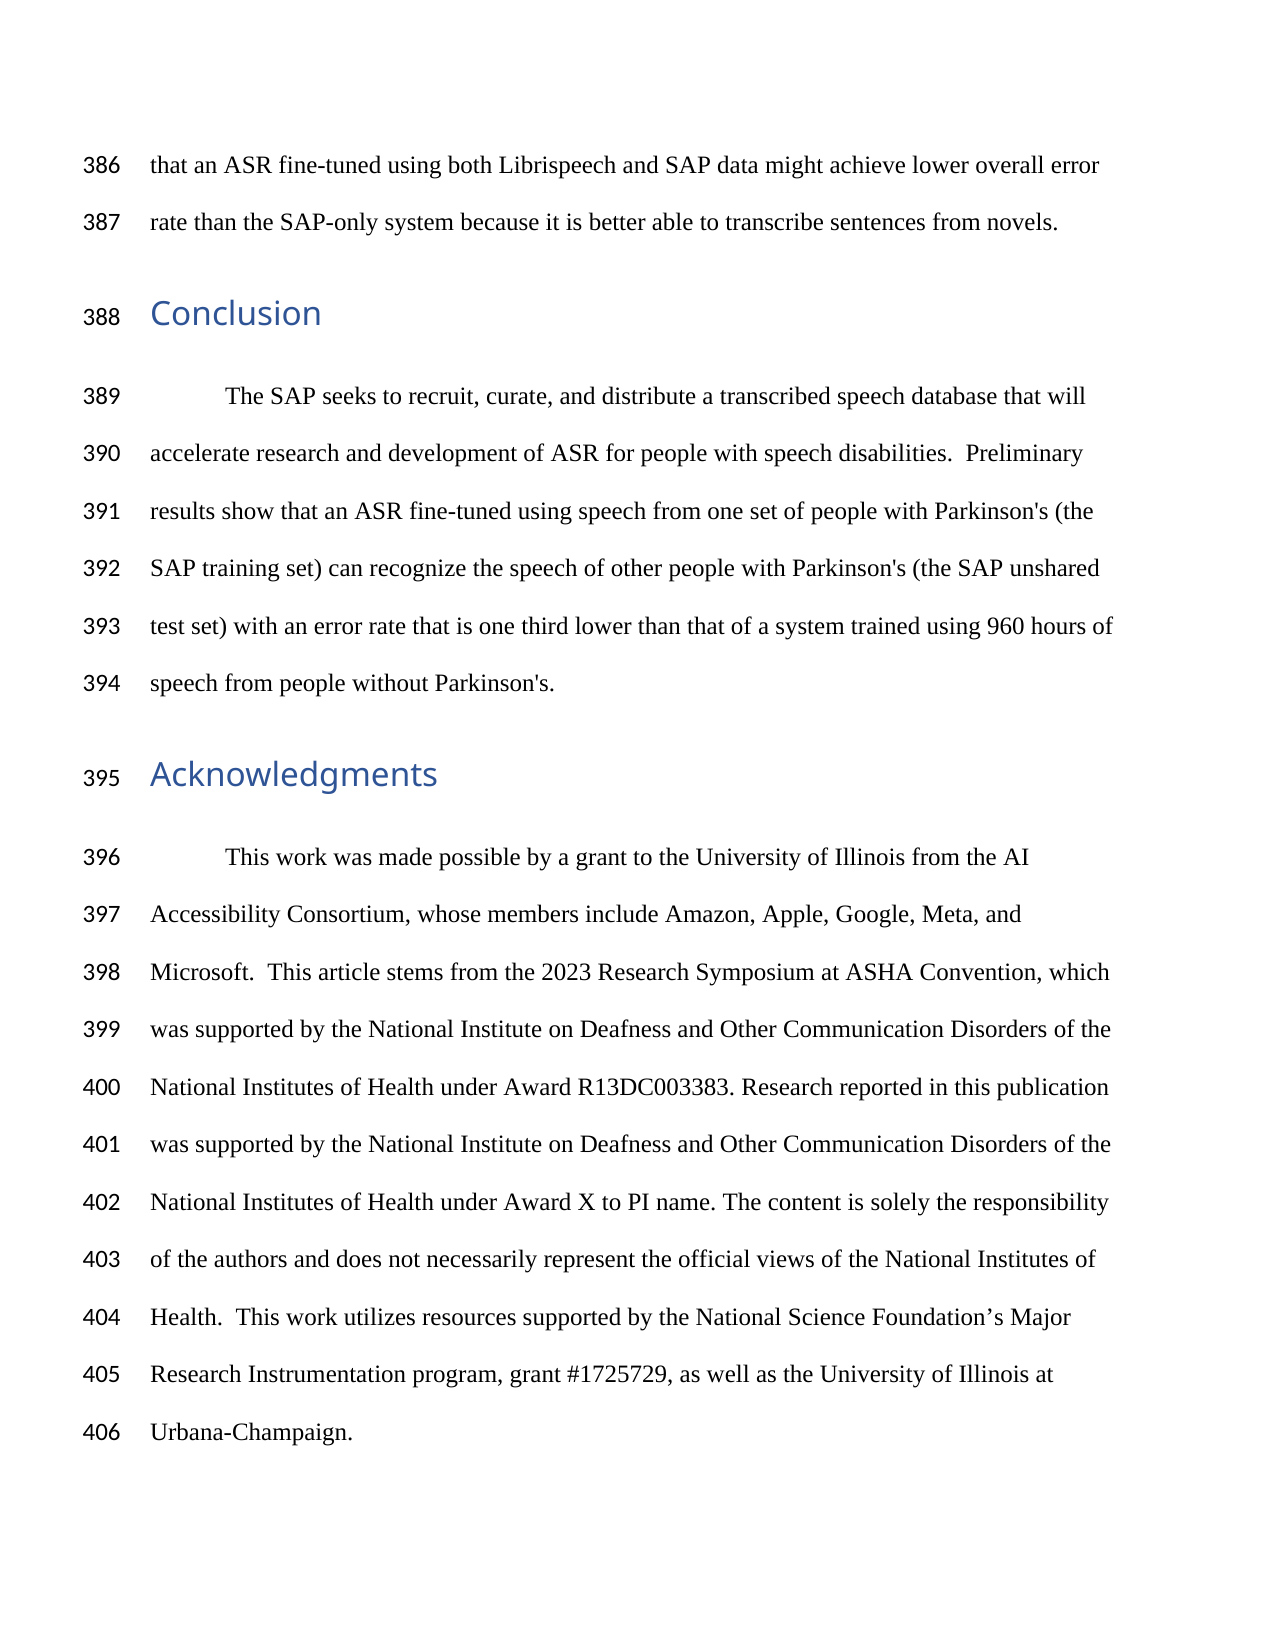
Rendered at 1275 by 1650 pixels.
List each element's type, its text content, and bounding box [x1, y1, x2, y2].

text This work was made possible by a grant to the University of Illinois from the AI Accessibility Consortium, whose members include Amazon, Apple, Google, Meta, and Microsoft. This article stems from the 2023 Research Symposium at ASHA Convention, which was supported by the National Institute on Deafness and Other Communication Disorders of the National Institutes of Health under Award R13DC003383. Research reported in this publication was supported by the National Institute on Deafness and Other Communication Disorders of the National Institutes of Health under Award X to PI name. The content is solely the responsibility of the authors and does not necessarily represent the official views of the National Institutes of Health. This work utilizes resources supported by the National Science Foundation’s Major Research Instrumentation program, grant #1725729, as well as the University of Illinois at Urbana-Champaign. [150, 842, 1125, 1445]
subtitle Acknowledgments [150, 751, 1125, 796]
subtitle Conclusion [150, 290, 1125, 335]
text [150, 150, 1125, 236]
text The SAP seeks to recruit, curate, and distribute a transcribed speech database that will accelerate research and development of ASR for people with speech disabilities. Preliminary results show that an ASR fine-tuned using speech from one set of people with Parkinson's (the SAP training set) can recognize the speech of other people with Parkinson's (the SAP unshared test set) with an error rate that is one third lower than that of a system trained using 960 hours of speech from people without Parkinson's. [150, 381, 1125, 697]
